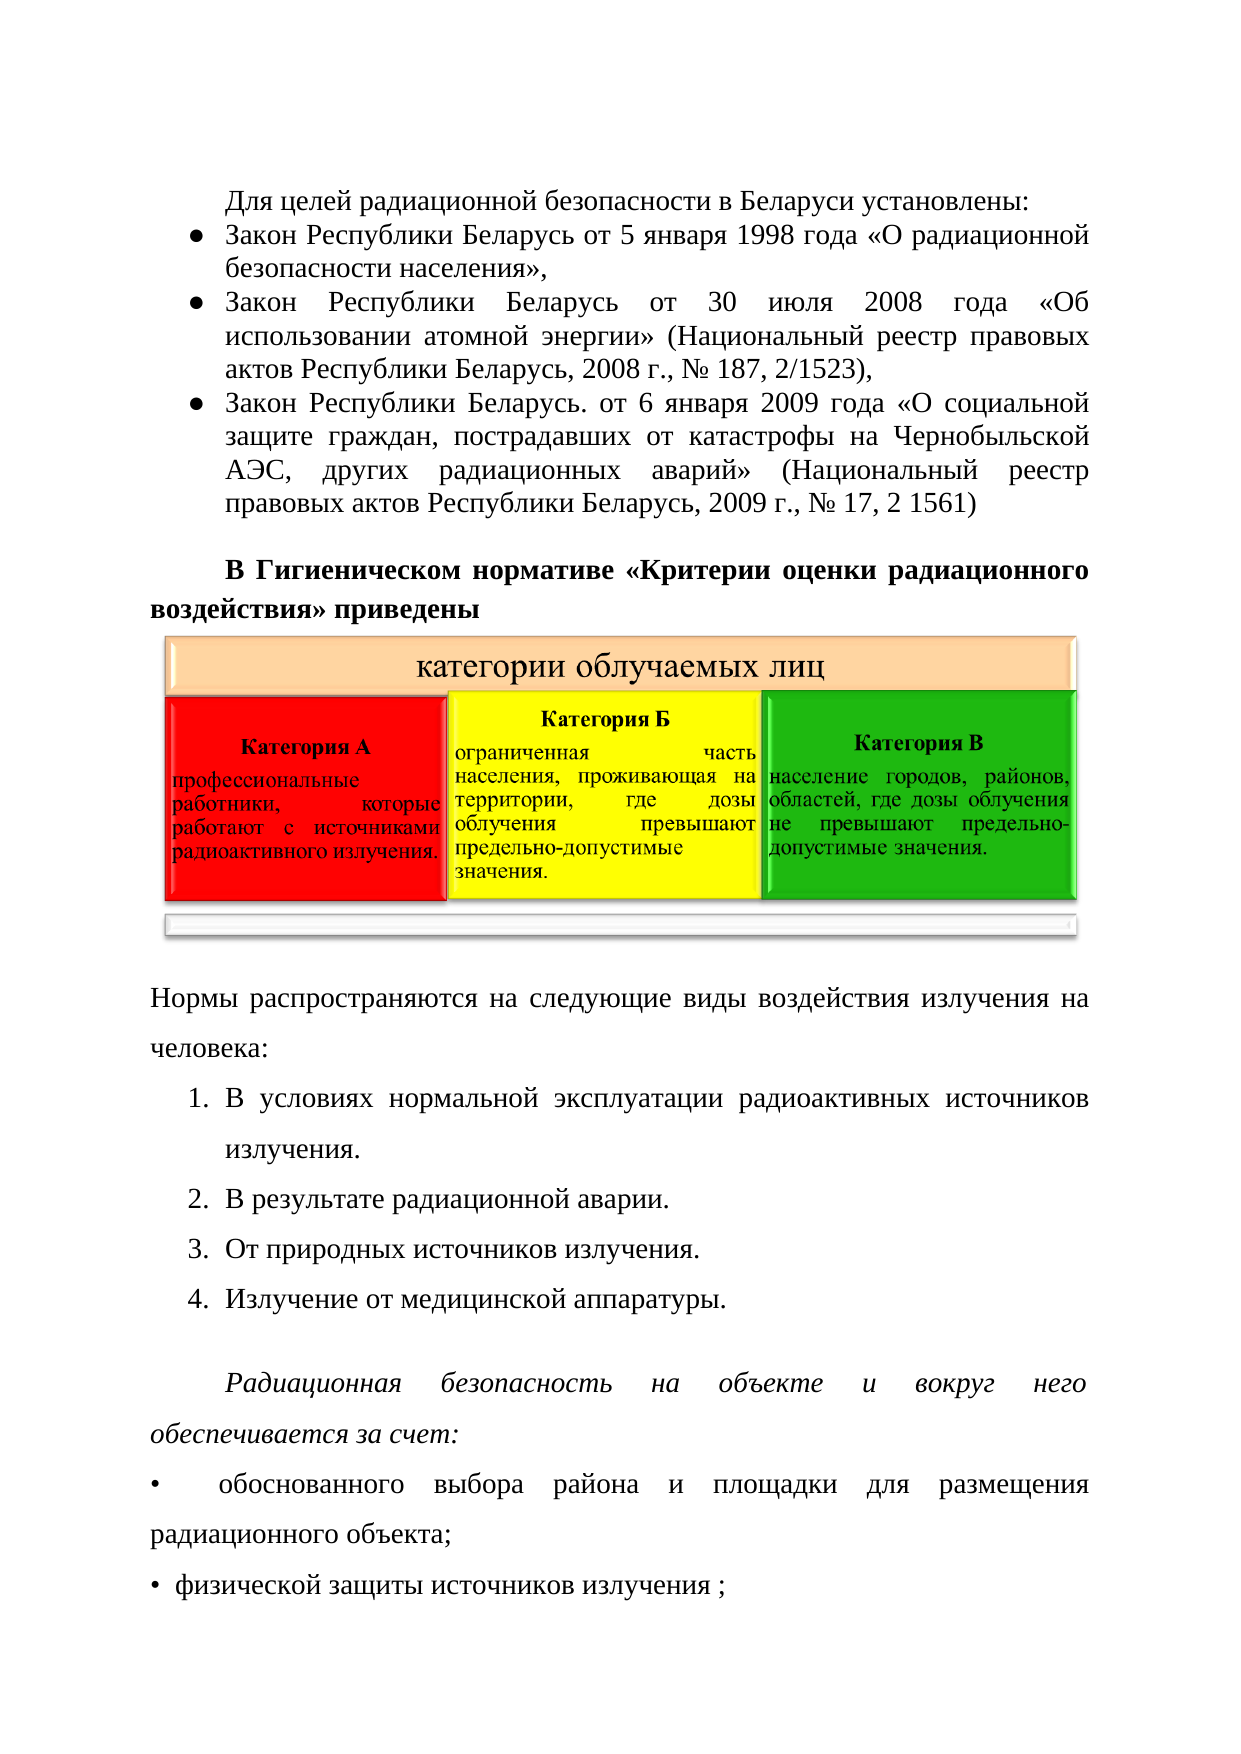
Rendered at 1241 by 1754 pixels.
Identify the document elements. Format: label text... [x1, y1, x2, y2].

picture [150, 629, 1091, 947]
list Закон Республики Беларусь от 5 января 1998 года «О радиационной безопасности населения», [187, 217, 1090, 284]
text Нормы распространяются на следующие виды воздействия излучения на человека: [150, 980, 1090, 1064]
list В результате радиационной аварии. [187, 1181, 1090, 1214]
list В условиях нормальной эксплуатации радиоактивных источников излучения. [187, 1080, 1090, 1164]
list От природных источников излучения. [187, 1231, 1090, 1265]
list Излучение от медицинской аппаратуры. [187, 1282, 1090, 1315]
text • обоснованного выбора района и площадки для размещения радиационного объекта; [150, 1466, 1090, 1550]
text Для целей радиационной безопасности в Беларуси установлены: [225, 183, 1090, 217]
text • физической защиты источников излучения ; [150, 1567, 1090, 1600]
list Закон Республики Беларусь. от 6 января 2009 года «О социальной защите граждан, пострадавших от катастрофы на Чернобыльской АЭС, других радиационных аварий» (Национальный реестр правовых актов Республики Беларусь, 2009 г., № 17, 2 1561) [187, 385, 1090, 519]
text В Гигиеническом нормативе «Критерии оценки радиационного воздействия» приведены [150, 552, 1090, 624]
list Закон Республики Беларусь oт 30 июля 2008 года «Об использовании атомной энергии» (Национальный реестр правовых актов Республики Беларусь, 2008 г., № 187, 2/1523), [187, 284, 1090, 385]
text Радиационная безопасность на объекте и вокруг него обеспечивается за счет: [150, 1366, 1090, 1449]
